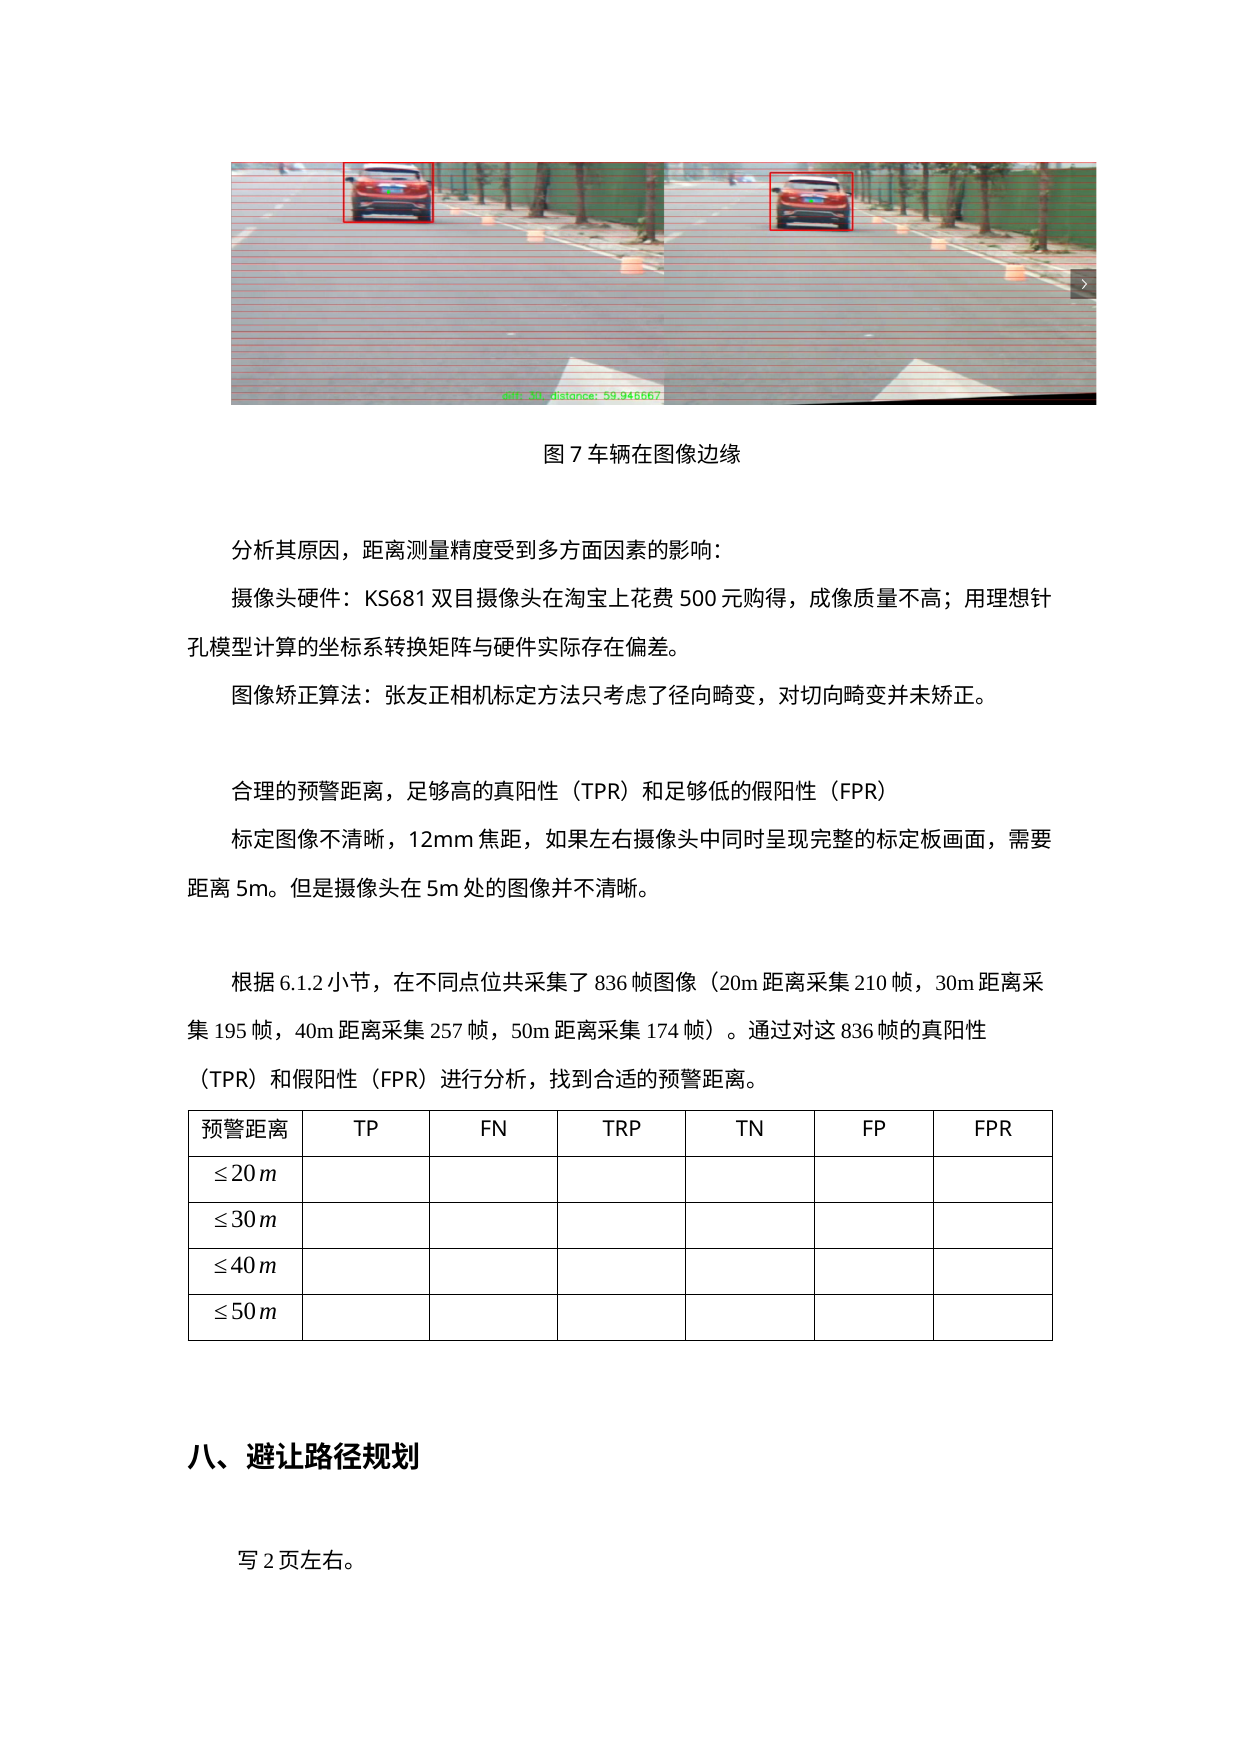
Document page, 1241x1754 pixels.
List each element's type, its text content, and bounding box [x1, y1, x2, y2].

table_cell [189, 1295, 302, 1340]
text 标定图像不清晰，12mm焦距，如果左右摄像头中同时呈现完整的标定板画面，需要距离5m。但是摄像头在5m处的图像并不清晰。 [187, 822, 1053, 903]
table_cell [934, 1157, 1052, 1202]
table_cell [558, 1295, 685, 1340]
table_cell [934, 1249, 1052, 1294]
table_cell [558, 1203, 685, 1248]
table_cell [303, 1295, 429, 1340]
table_cell [430, 1249, 557, 1294]
table_cell [558, 1157, 685, 1202]
table_cell [303, 1249, 429, 1294]
table_cell [558, 1249, 685, 1294]
table_header FN [430, 1111, 557, 1156]
text 摄像头硬件：KS681双目摄像头在淘宝上花费500元购得，成像质量不高；用理想针孔模型计算的坐标系转换矩阵与硬件实际存在偏差。 [187, 581, 1053, 662]
table_cell [686, 1203, 814, 1248]
table_cell [686, 1157, 814, 1202]
table_header FP [815, 1111, 933, 1156]
text 合理的预警距离，足够高的真阳性（TPR）和足够低的假阳性（FPR） [187, 774, 1053, 806]
table_cell [934, 1295, 1052, 1340]
table_cell [303, 1203, 429, 1248]
table_cell [189, 1203, 302, 1248]
picture [231, 162, 1097, 405]
subtitle 八、避让路径规划 [187, 1422, 1053, 1487]
table_cell [189, 1157, 302, 1202]
text 根据6.1.2小节，在不同点位共采集了836帧图像（20m距离采集210帧，30m距离采集195帧，40m距离采集257帧，50m距离采集174帧）。通过对这836帧的真阳性（TPR）和假阳性（FPR）进行分析，找到合适的预警距离。 [187, 964, 1053, 1094]
text 图7 车辆在图像边缘 [187, 437, 1053, 469]
table_header TRP [558, 1111, 685, 1156]
table_cell [430, 1157, 557, 1202]
table_cell [815, 1157, 933, 1202]
table_header TN [686, 1111, 814, 1156]
table_cell [686, 1249, 814, 1294]
table_cell [430, 1203, 557, 1248]
text 图像矫正算法：张友正相机标定方法只考虑了径向畸变，对切向畸变并未矫正。 [187, 678, 1053, 711]
table_cell [189, 1249, 302, 1294]
text 写2页左右。 [187, 1542, 1053, 1575]
table_header TP [303, 1111, 429, 1156]
table_cell [815, 1249, 933, 1294]
table_cell [815, 1295, 933, 1340]
text 分析其原因，距离测量精度受到多方面因素的影响： [187, 533, 1053, 565]
table_cell [430, 1295, 557, 1340]
table_header FPR [934, 1111, 1052, 1156]
table_header 预警距离 [189, 1111, 302, 1156]
table_cell [934, 1203, 1052, 1248]
table_cell [303, 1157, 429, 1202]
table_cell [815, 1203, 933, 1248]
table_cell [686, 1295, 814, 1340]
